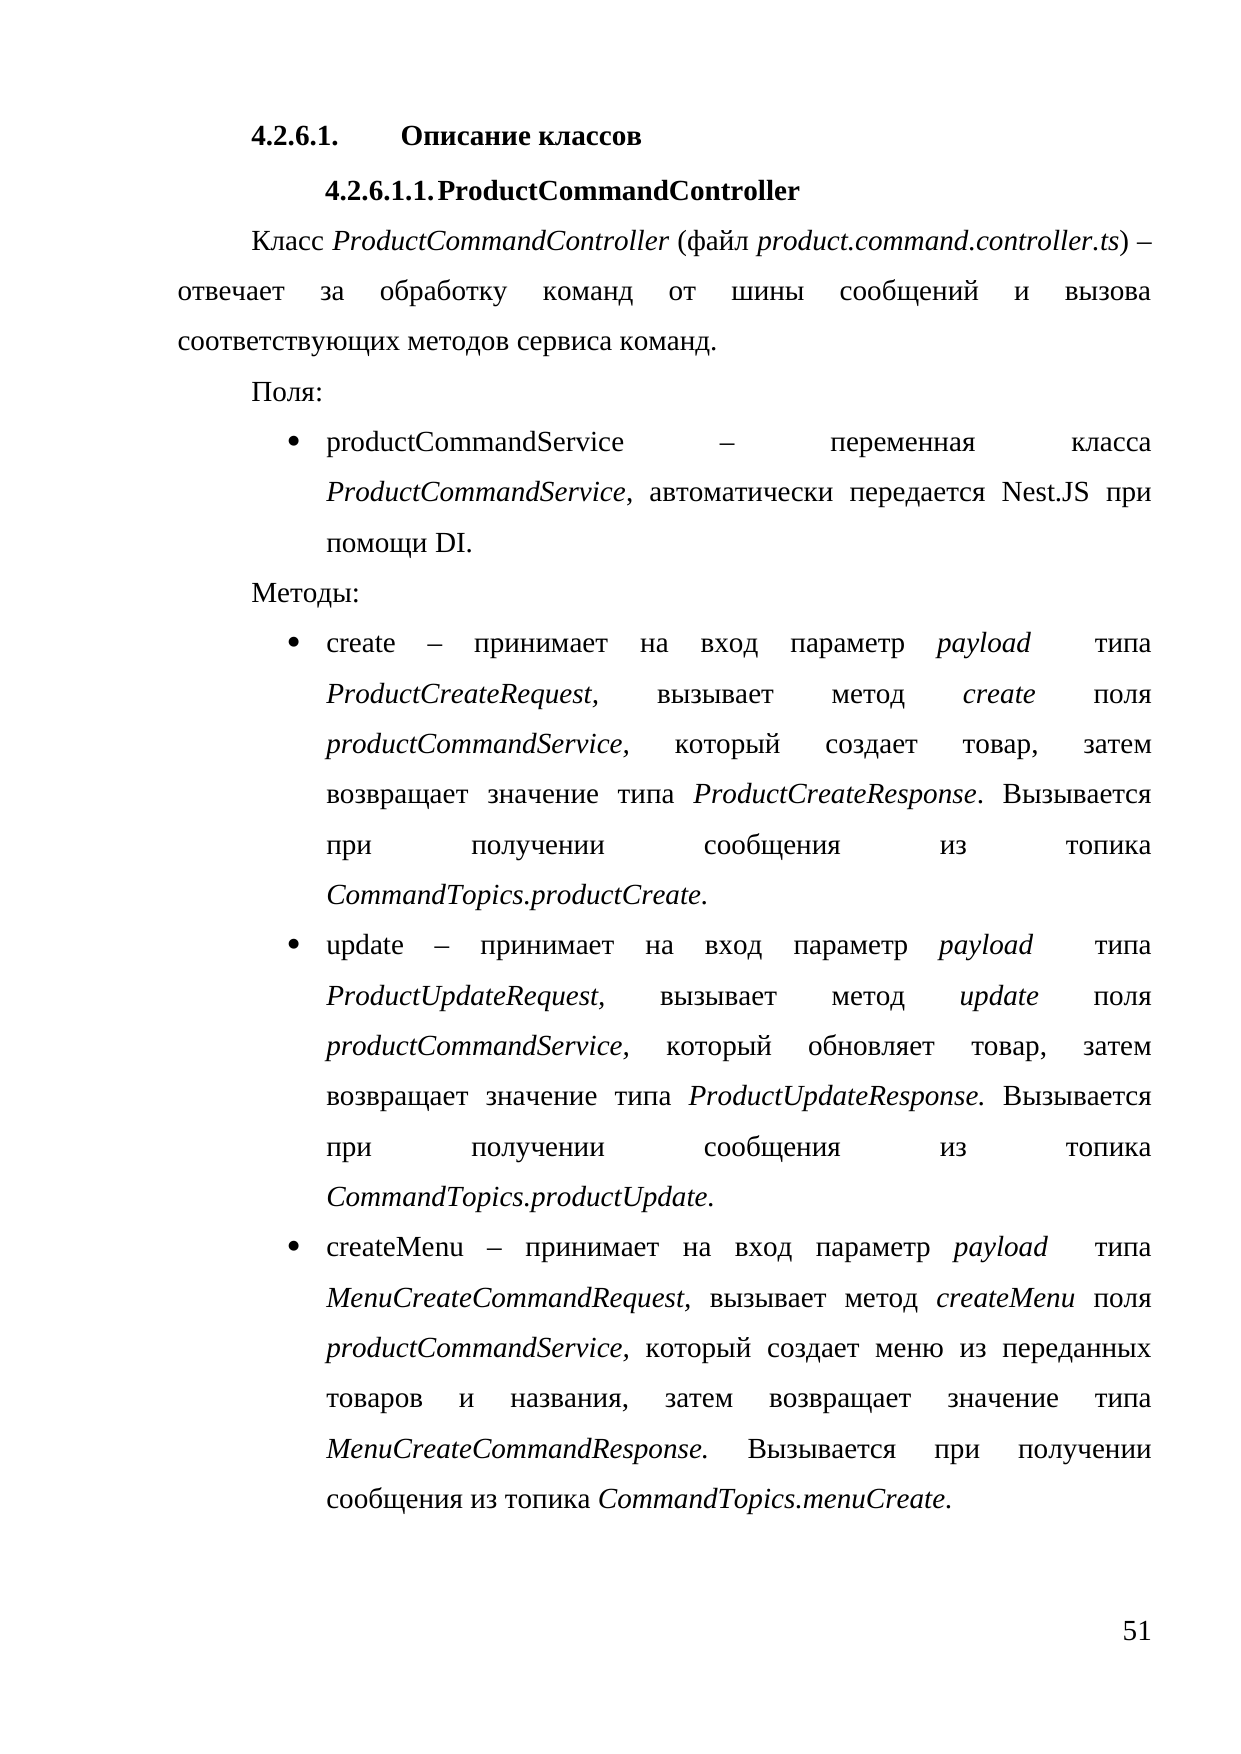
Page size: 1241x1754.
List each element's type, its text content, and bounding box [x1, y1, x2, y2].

subtitle ProductCommandController [325, 173, 1152, 206]
text Поля: [177, 374, 1152, 407]
list create – принимает на вход параметр payload типа ProductCreateRequest, вызывает метод create поля productCommandService, который создает товар, затем возвращает значение типа ProductCreateResponse. Вызывается при получении сообщения из топика CommandTopics.productCreate. [288, 626, 1152, 911]
subtitle Описание классов [251, 118, 1152, 152]
text Методы: [177, 575, 1152, 609]
text Класс ProductCommandController (файл product.command.controller.ts) – отвечает за обработку команд от шины сообщений и вызова соответствующих методов сервиса команд. [177, 223, 1152, 357]
list productCommandService – переменная класса ProductCommandService, автоматически передается Nest.JS при помощи DI. [288, 424, 1152, 558]
list createMenu – принимает на вход параметр payload типа MenuCreateCommandRequest, вызывает метод createMenu поля productCommandService, который создает меню из переданных товаров и названия, затем возвращает значение типа MenuCreateCommandResponse. Вызывается при получении сообщения из топика CommandTopics.menuCreate. [288, 1229, 1152, 1515]
list update – принимает на вход параметр payload типа ProductUpdateRequest, вызывает метод update поля productCommandService, который обновляет товар, затем возвращает значение типа ProductUpdateResponse. Вызывается при получении сообщения из топика CommandTopics.productUpdate. [288, 927, 1152, 1213]
